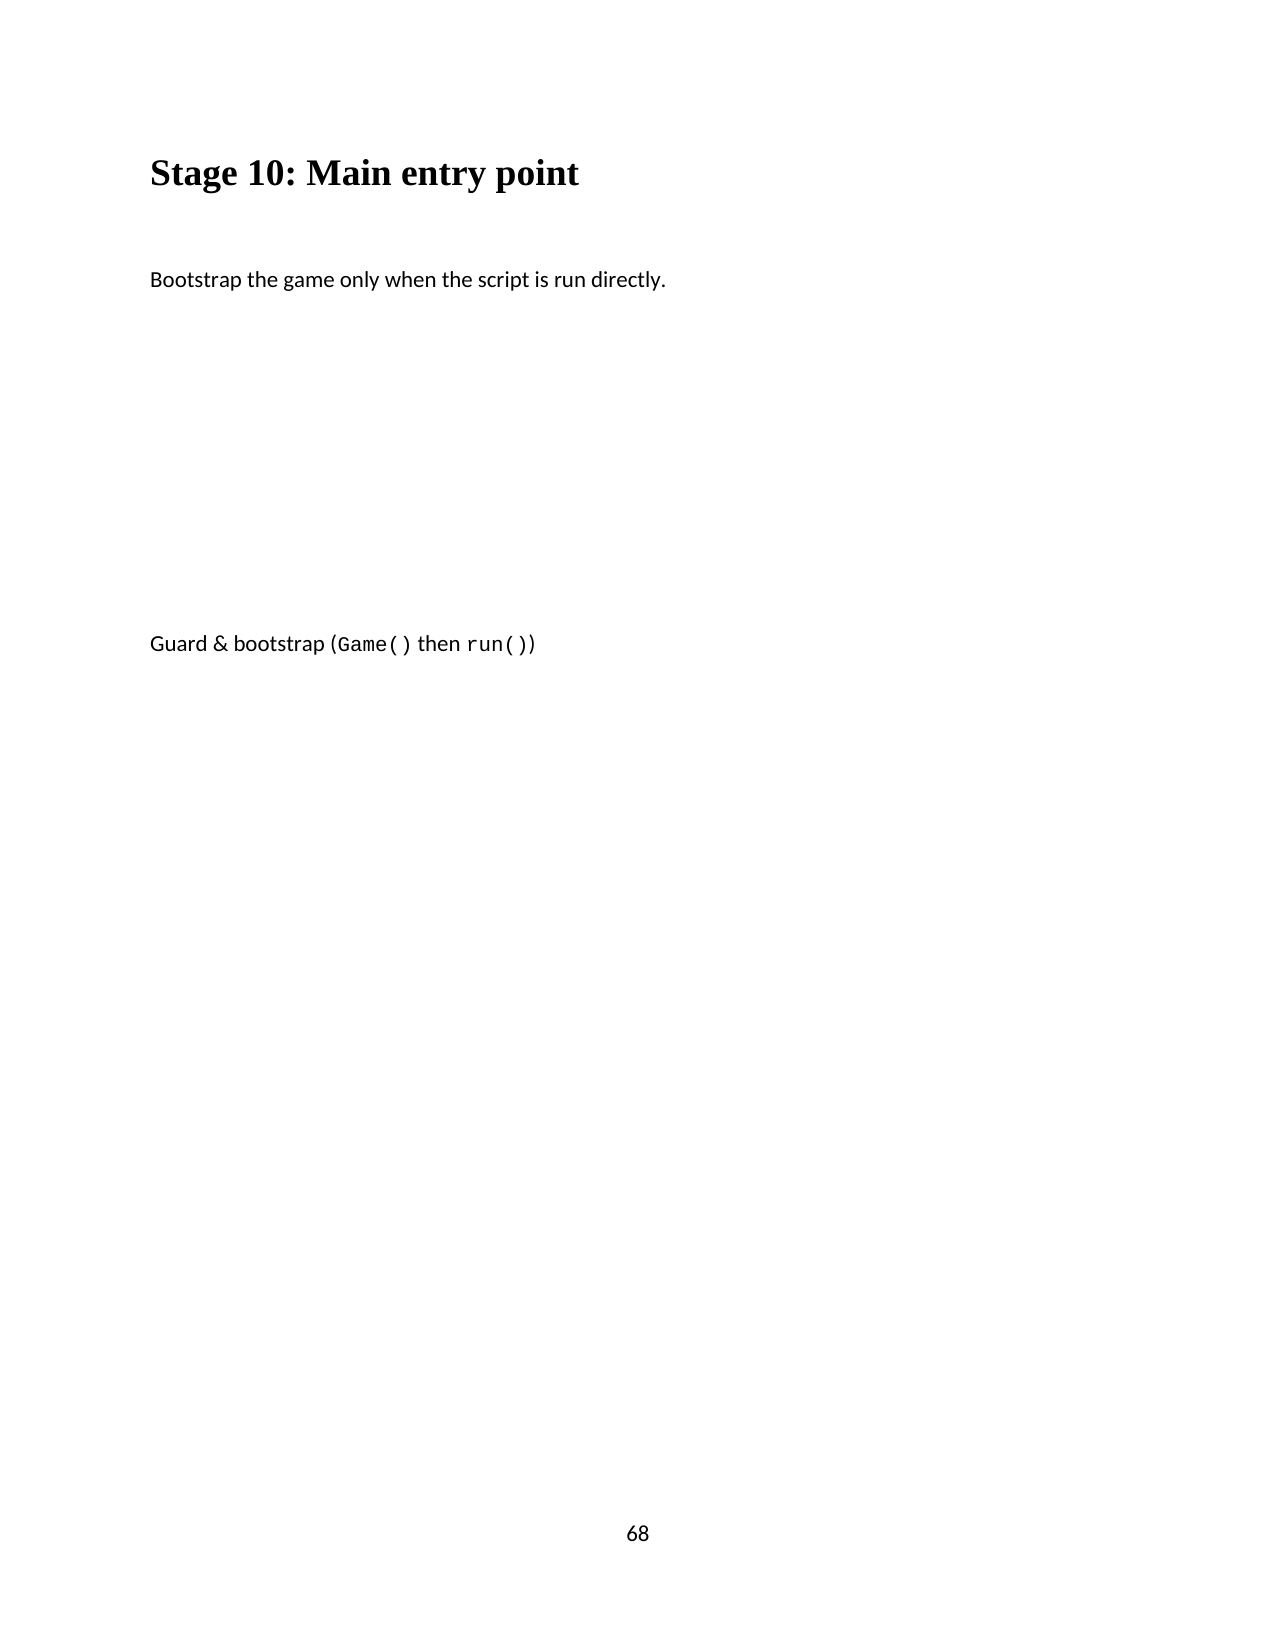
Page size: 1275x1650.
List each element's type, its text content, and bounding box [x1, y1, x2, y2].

subtitle Stage 10: Main entry point [150, 150, 1125, 193]
text Bootstrap the game only when the script is run directly. [150, 265, 1125, 293]
text Guard & bootstrap (Game() then run()) [150, 629, 1125, 657]
